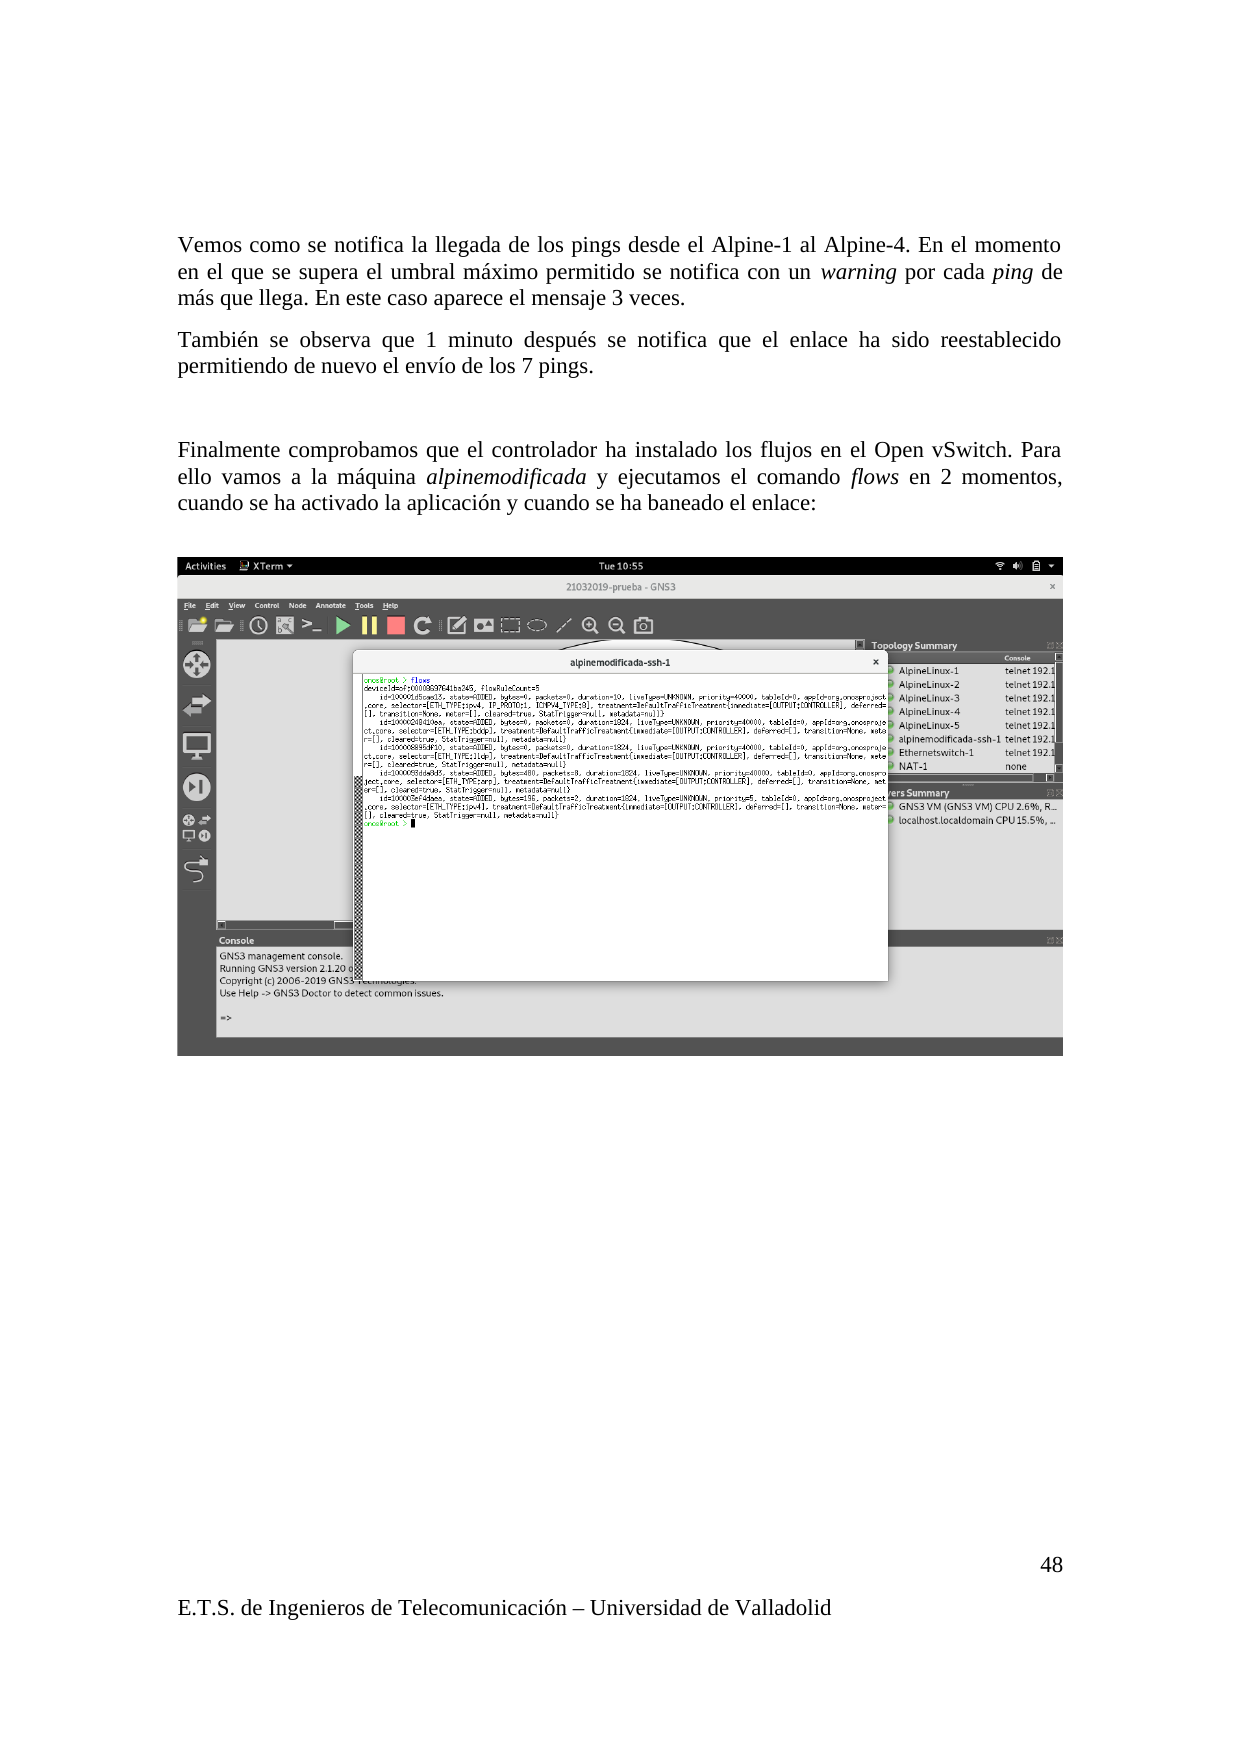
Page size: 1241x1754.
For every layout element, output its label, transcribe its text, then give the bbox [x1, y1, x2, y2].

picture [177, 557, 1063, 1056]
text También se observa que 1 minuto después se notifica que el enlace ha sido reestablecido permitiendo de nuevo el envío de los 7 pings. [177, 326, 1063, 379]
text Vemos como se notifica la llegada de los pings desde el Alpine-1 al Alpine-4. En el momento en el que se supera el umbral máximo permitido se notifica con un warning por cada ping de más que llega. En este caso aparece el mensaje 3 veces. [177, 232, 1063, 311]
text Finalmente comprobamos que el controlador ha instalado los flujos en el Open vSwitch. Para ello vamos a la máquina alpinemodificada y ejecutamos el comando flows en 2 momentos, cuando se ha activado la aplicación y cuando se ha baneado el enlace: [177, 437, 1063, 516]
